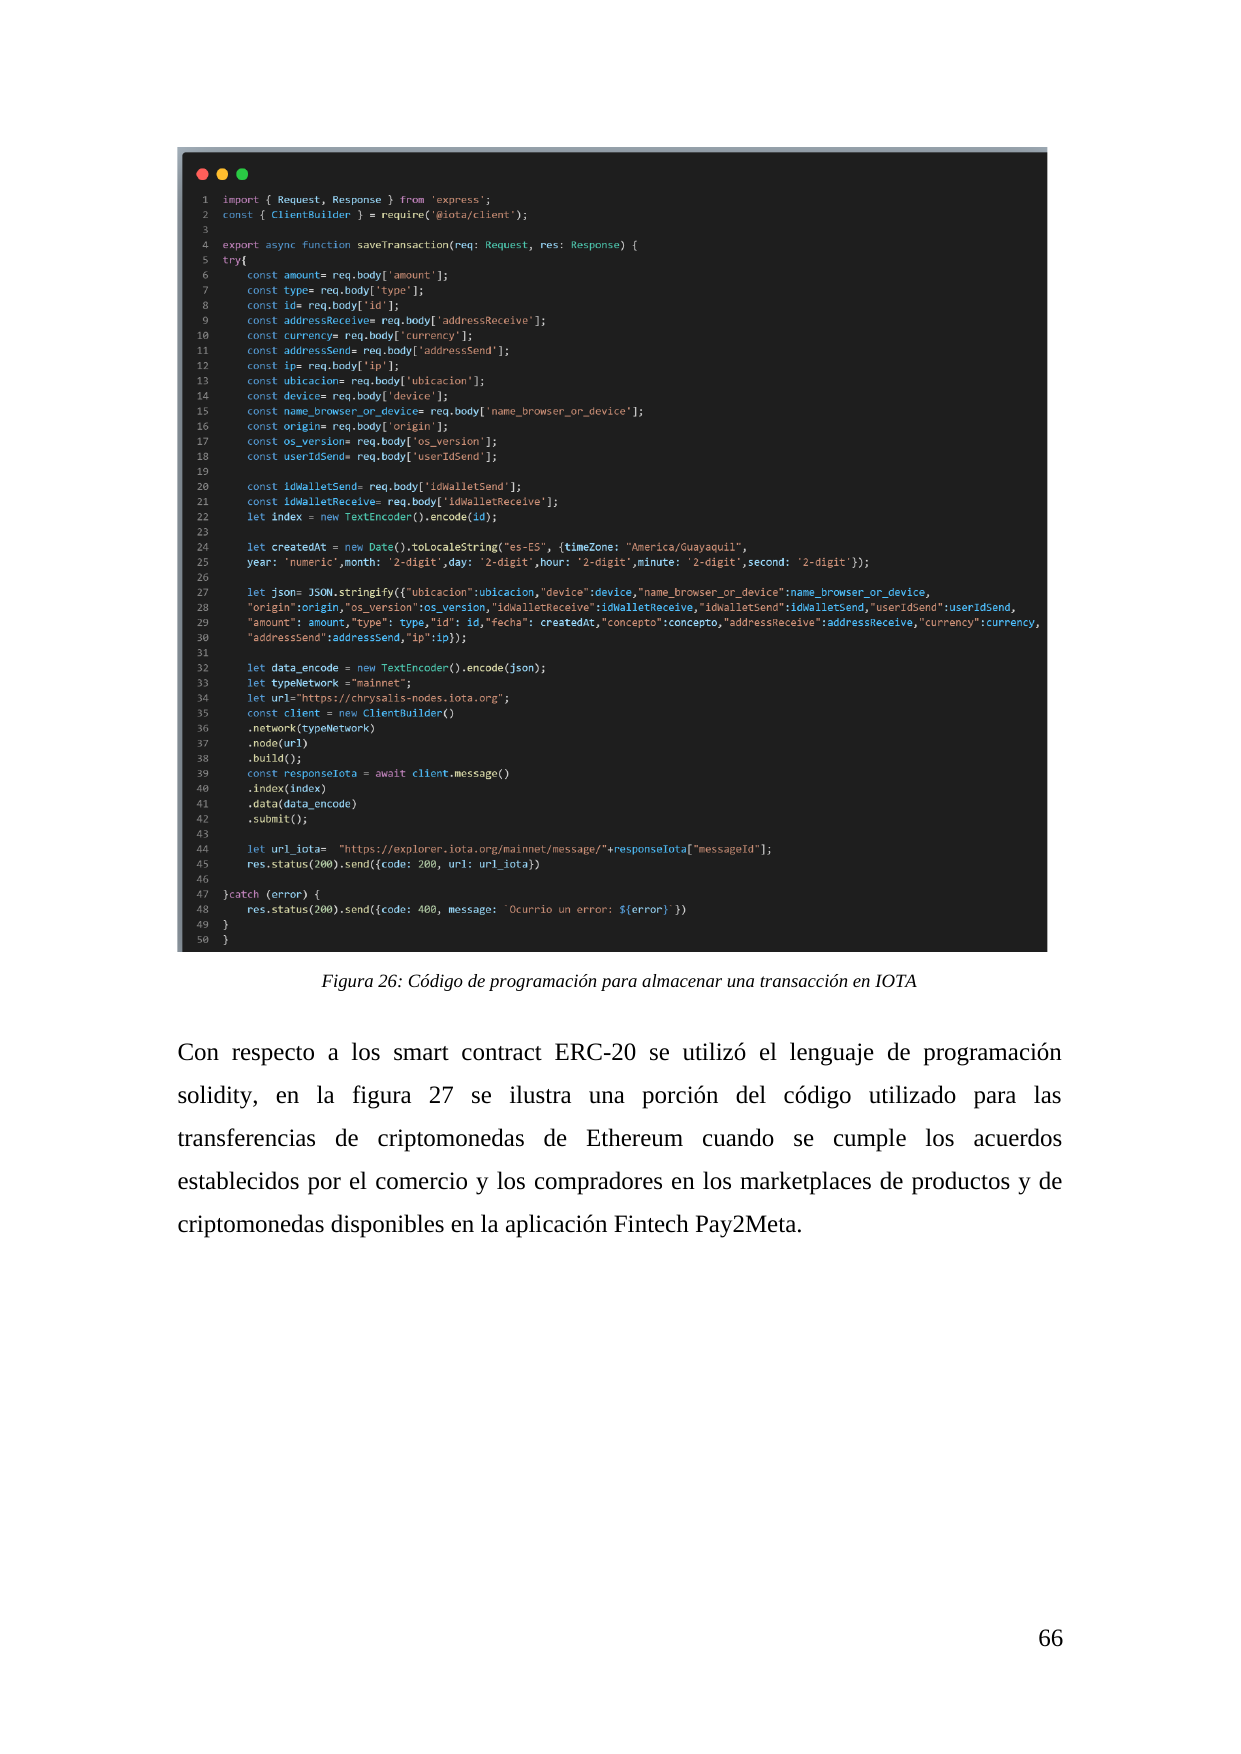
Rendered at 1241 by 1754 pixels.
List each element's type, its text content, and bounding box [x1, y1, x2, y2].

text Con respecto a los smart contract ERC-20 se utilizó el lenguaje de programación solidity, en la figura 27 se ilustra una porción del código utilizado para las transferencias de criptomonedas de Ethereum cuando se cumple los acuerdos establecidos por el comercio y los compradores en los marketplaces de productos y de criptomonedas disponibles en la aplicación Fintech Pay2Meta. [177, 1037, 1063, 1238]
text Figura 26: Código de programación para almacenar una transacción en IOTA [177, 970, 1063, 992]
picture [177, 147, 1048, 952]
